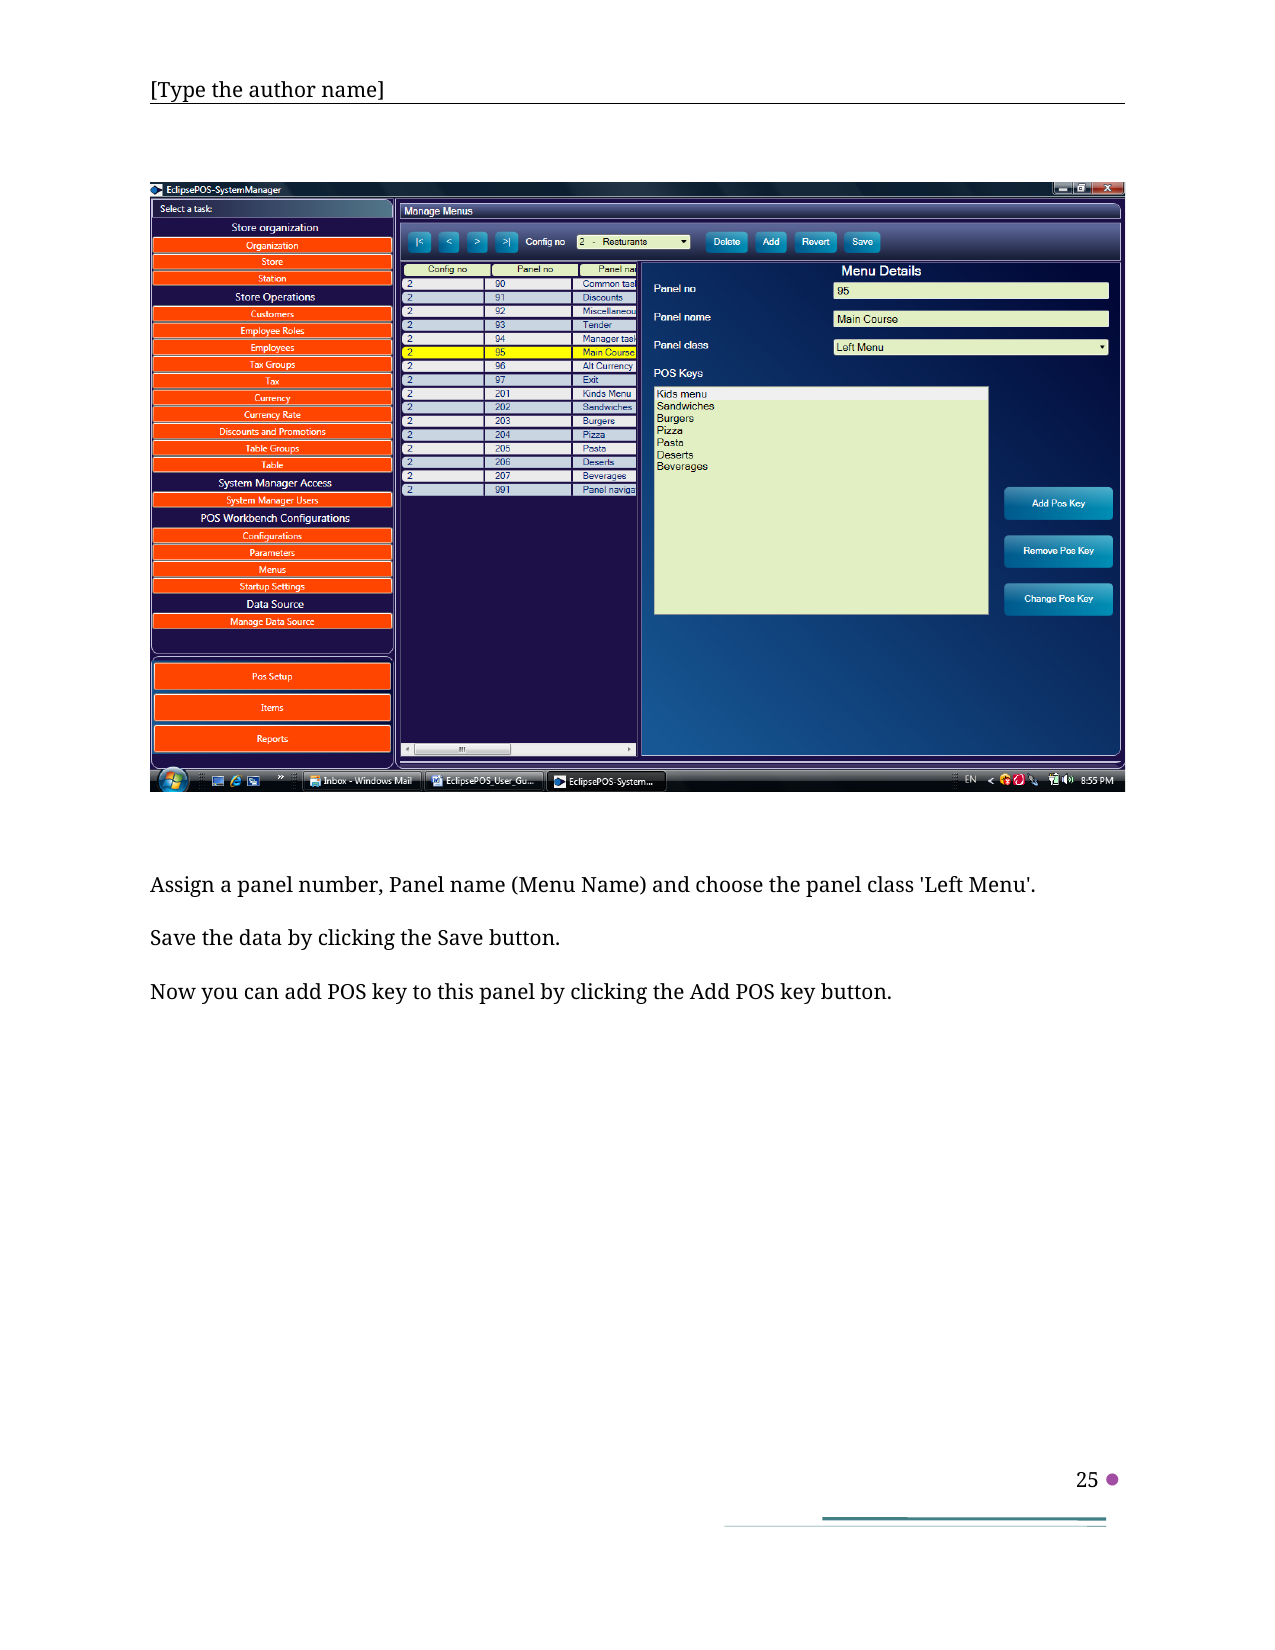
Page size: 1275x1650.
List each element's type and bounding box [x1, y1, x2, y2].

picture [150, 182, 1125, 792]
